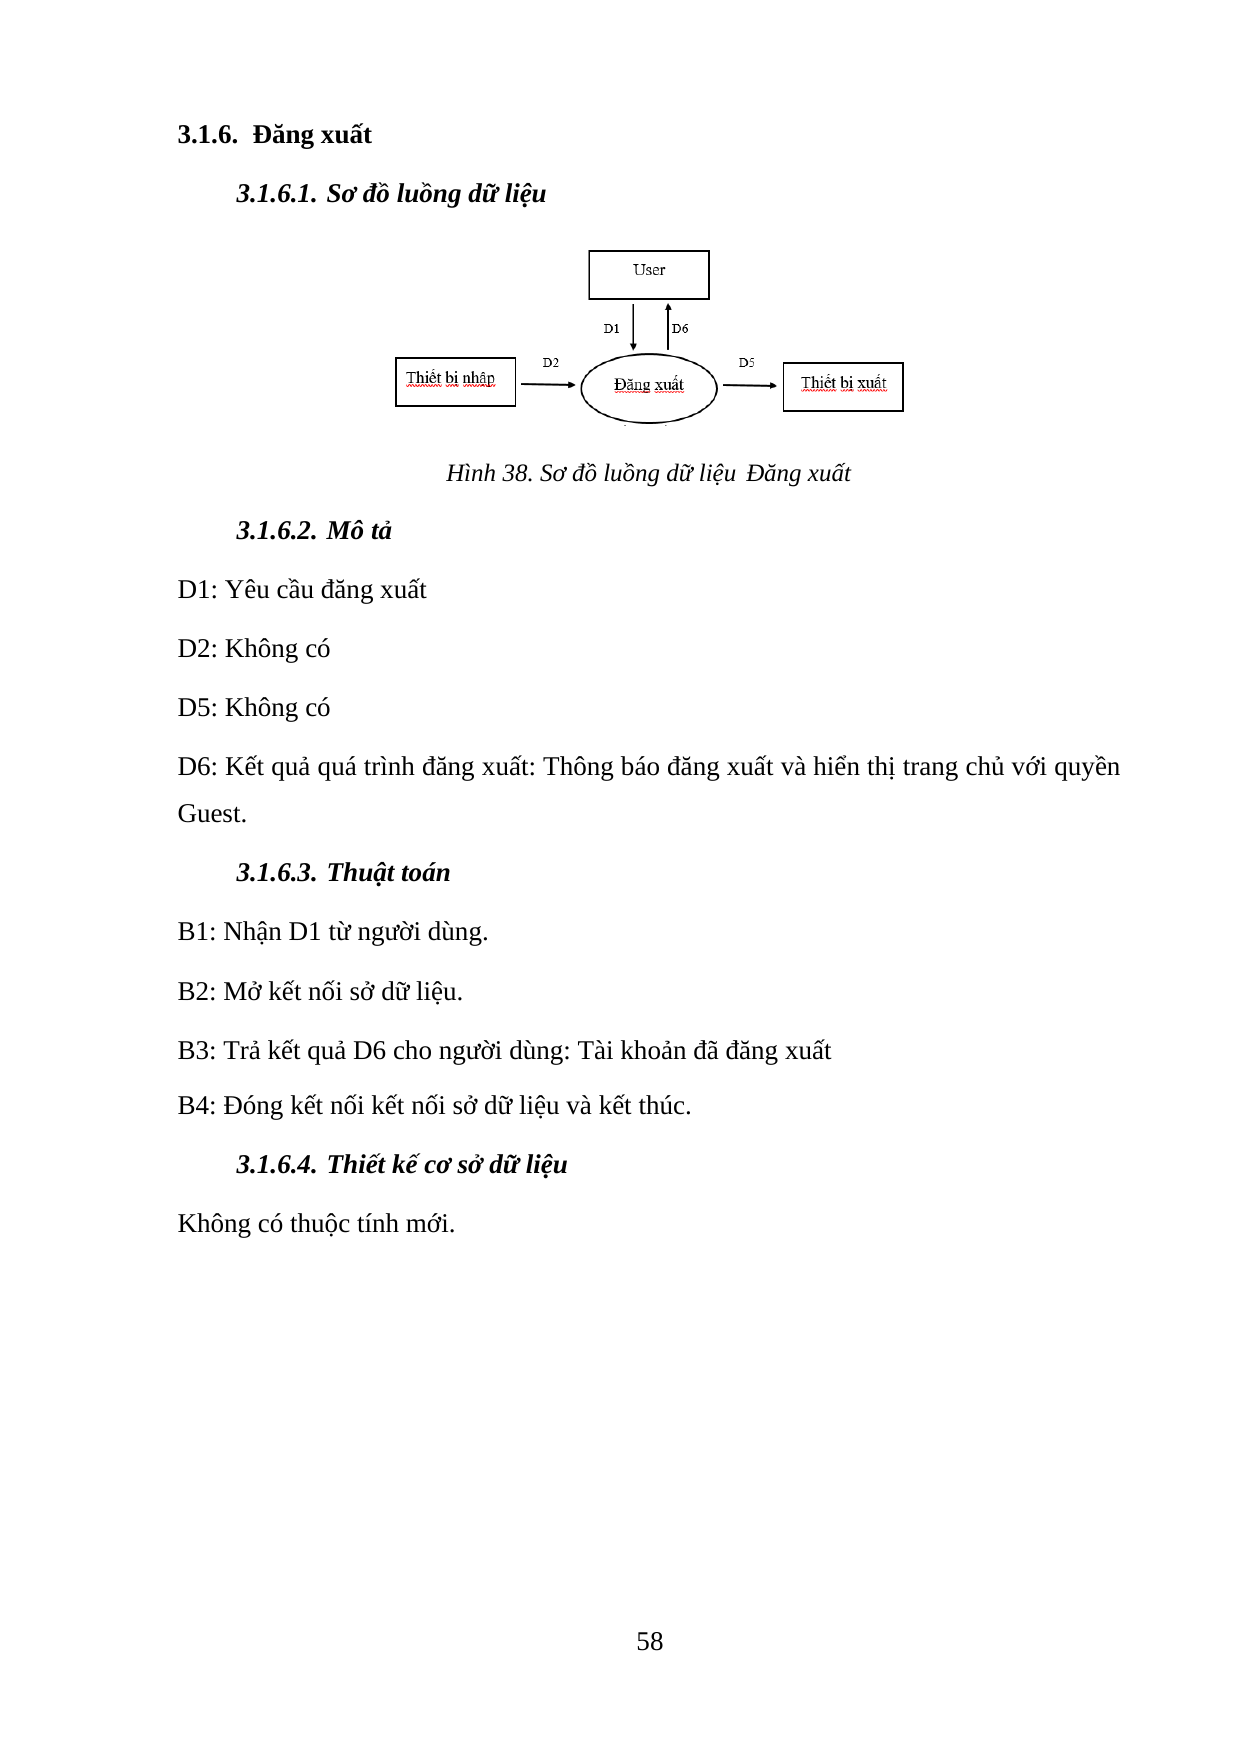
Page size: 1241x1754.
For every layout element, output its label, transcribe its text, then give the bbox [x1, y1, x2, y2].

text B1: Nhận D1 từ người dùng. [177, 916, 1122, 947]
subtitle Sơ đồ luồng dữ liệu [236, 177, 1122, 208]
text D1: Yêu cầu đăng xuất [177, 573, 1122, 604]
picture [386, 236, 914, 426]
subtitle Thiết kế cơ sở dữ liệu [236, 1148, 1122, 1179]
text B2: Mở kết nối sở dữ liệu. [177, 975, 1122, 1006]
subtitle Mô tả [236, 514, 1122, 545]
text D6: Kết quả quá trình đăng xuất: Thông báo đăng xuất và hiển thị trang chủ với quyền Guest. [177, 751, 1122, 828]
subtitle Đăng xuất [177, 118, 1122, 149]
text D2: Không có [177, 632, 1122, 663]
list Không có thuộc tính mới. [177, 1207, 1122, 1238]
text B4: Đóng kết nối kết nối sở dữ liệu và kết thúc. [177, 1089, 1122, 1120]
text B3: Trả kết quả D6 cho người dùng: Tài khoản đã đăng xuất [177, 1034, 1122, 1065]
subtitle Thuật toán [236, 856, 1122, 887]
text D5: Không có [177, 691, 1122, 722]
